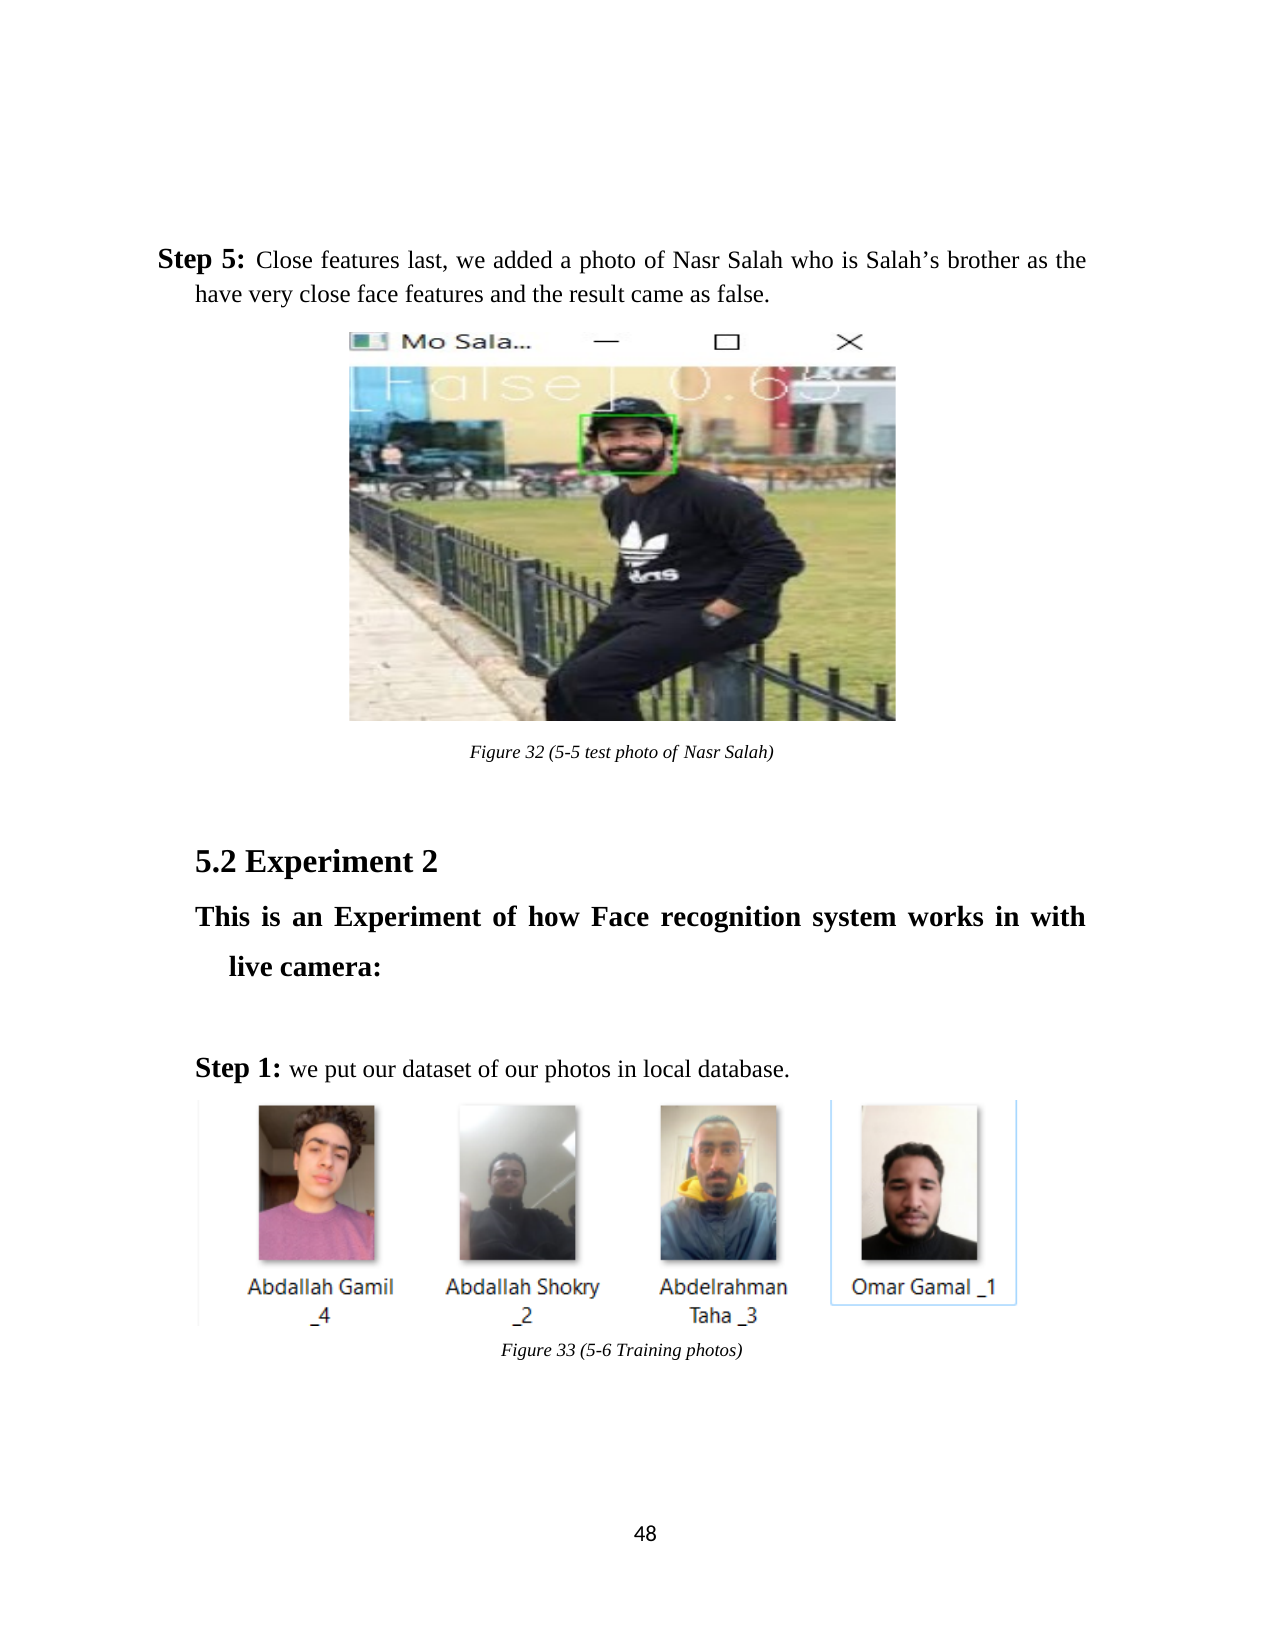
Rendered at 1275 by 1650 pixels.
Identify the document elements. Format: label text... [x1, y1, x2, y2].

list This is an Experiment of how Face recognition system works in with live camera: [195, 899, 1087, 983]
text Figure 33 (5-6 Training photos) [157, 1339, 1087, 1361]
text Step 5: Close features last, we added a photo of Nasr Salah who is Salah’s brother as the have very close face features and the result came as false. [157, 241, 1087, 308]
list 5.2 Experiment 2 [195, 841, 1087, 879]
picture [349, 332, 896, 721]
text Figure 32 (5-5 test photo of Nasr Salah) [157, 741, 1087, 762]
picture [195, 1100, 1097, 1326]
list Step 1: we put our dataset of our photos in local database. [195, 1050, 1087, 1084]
